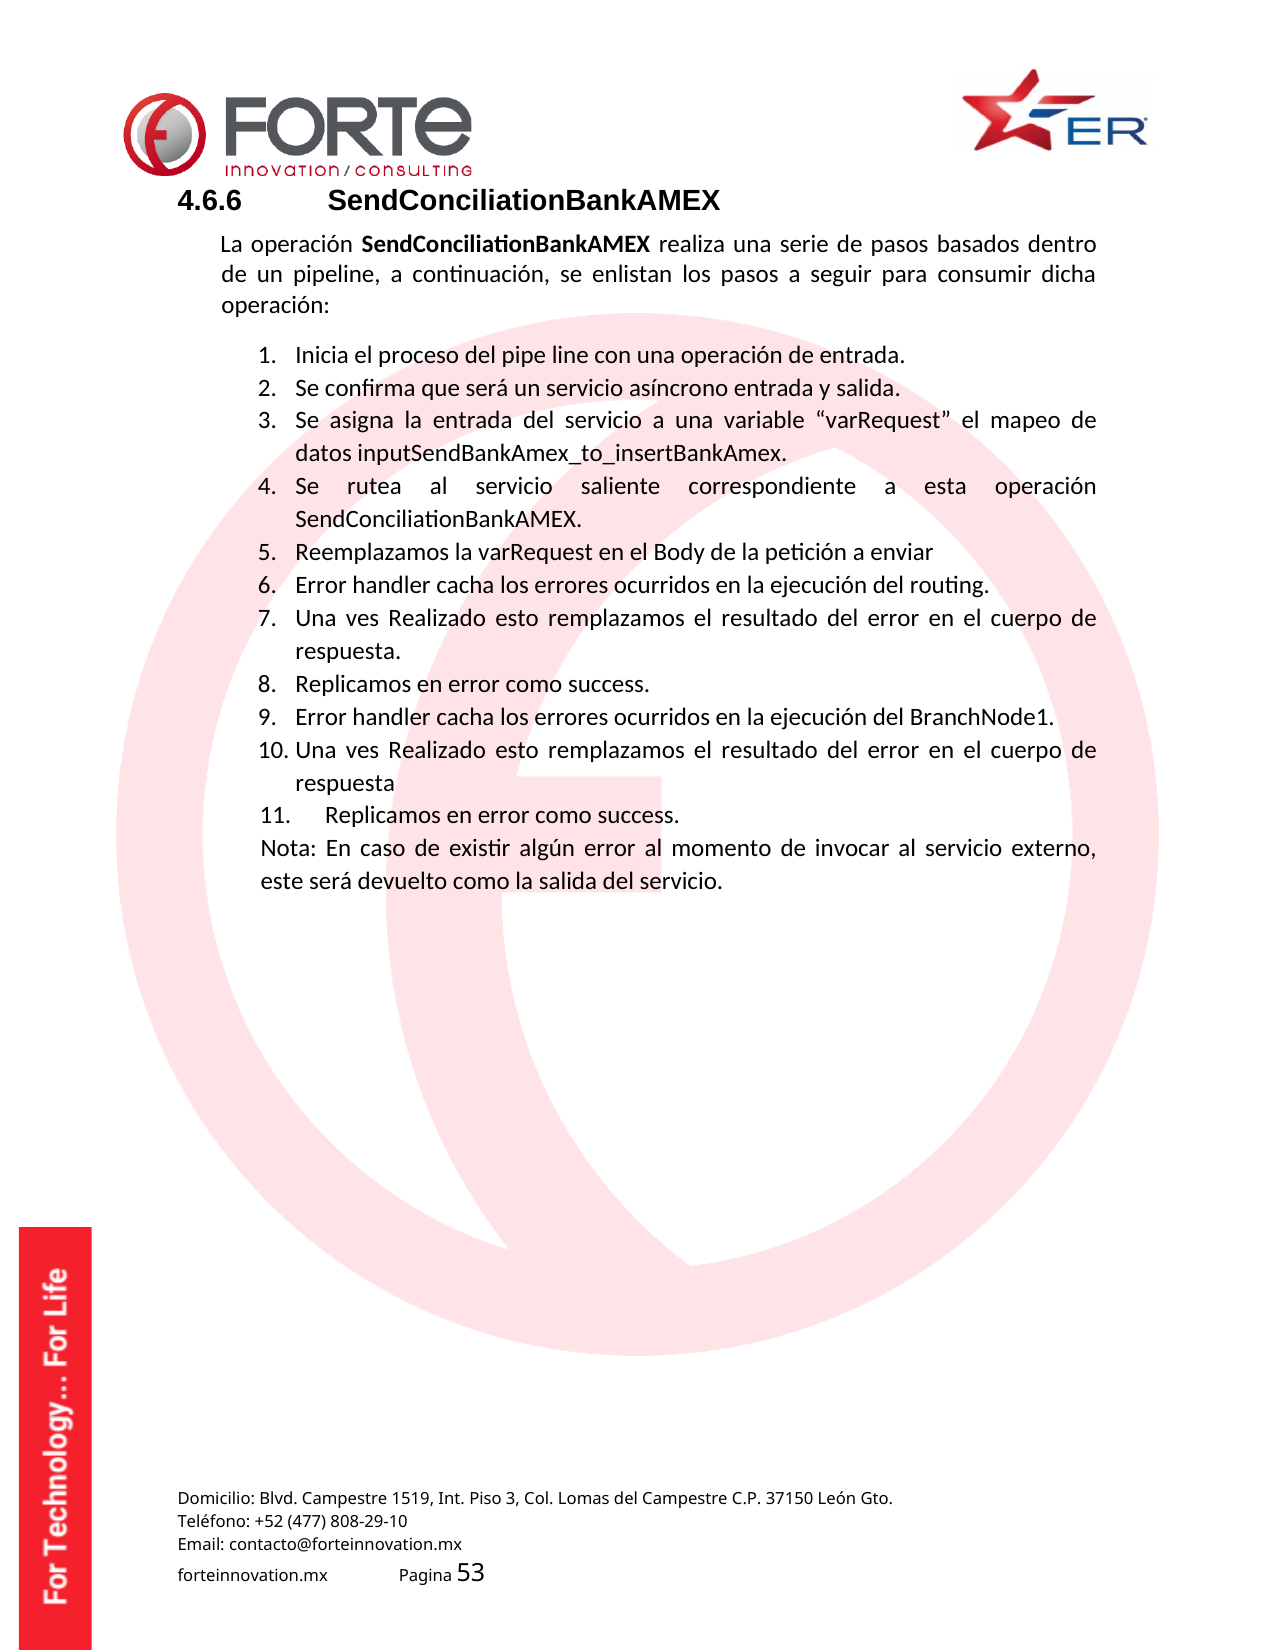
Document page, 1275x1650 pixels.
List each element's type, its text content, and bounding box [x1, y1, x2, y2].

list Reemplazamos la varRequest en el Body de la petición a enviar [258, 536, 1098, 567]
picture [953, 67, 1157, 152]
list Error handler cacha los errores ocurridos en la ejecución del routing. [258, 569, 1098, 600]
list Nota: En caso de existir algún error al momento de invocar al servicio externo, este será devuelto como la salida del servicio. [260, 832, 1098, 896]
list Replicamos en error como success. [258, 668, 1098, 698]
subtitle SendConciliationBankAMEX [177, 183, 1098, 217]
list Se asigna la entrada del servicio a una variable “varRequest” el mapeo de datos inputSendBankAmex_to_insertBankAmex. [258, 404, 1098, 468]
list Error handler cacha los errores ocurridos en la ejecución del BranchNode1. [258, 701, 1098, 731]
list Se rutea al servicio saliente correspondiente a esta operación SendConciliationBankAMEX. [258, 470, 1098, 534]
text La operación SendConciliationBankAMEX realiza una serie de pasos basados dentro de un pipeline, a continuación, se enlistan los pasos a seguir para consumir dicha operación: [220, 228, 1098, 320]
list Replicamos en error como success. [259, 799, 1098, 830]
list Una ves Realizado esto remplazamos el resultado del error en el cuerpo de respuesta [258, 734, 1098, 797]
list Inicia el proceso del pipe line con una operación de entrada. [258, 339, 1098, 369]
list Se confirma que será un servicio asíncrono entrada y salida. [258, 372, 1098, 402]
picture [123, 93, 472, 176]
list Una ves Realizado esto remplazamos el resultado del error en el cuerpo de respuesta. [258, 602, 1098, 666]
